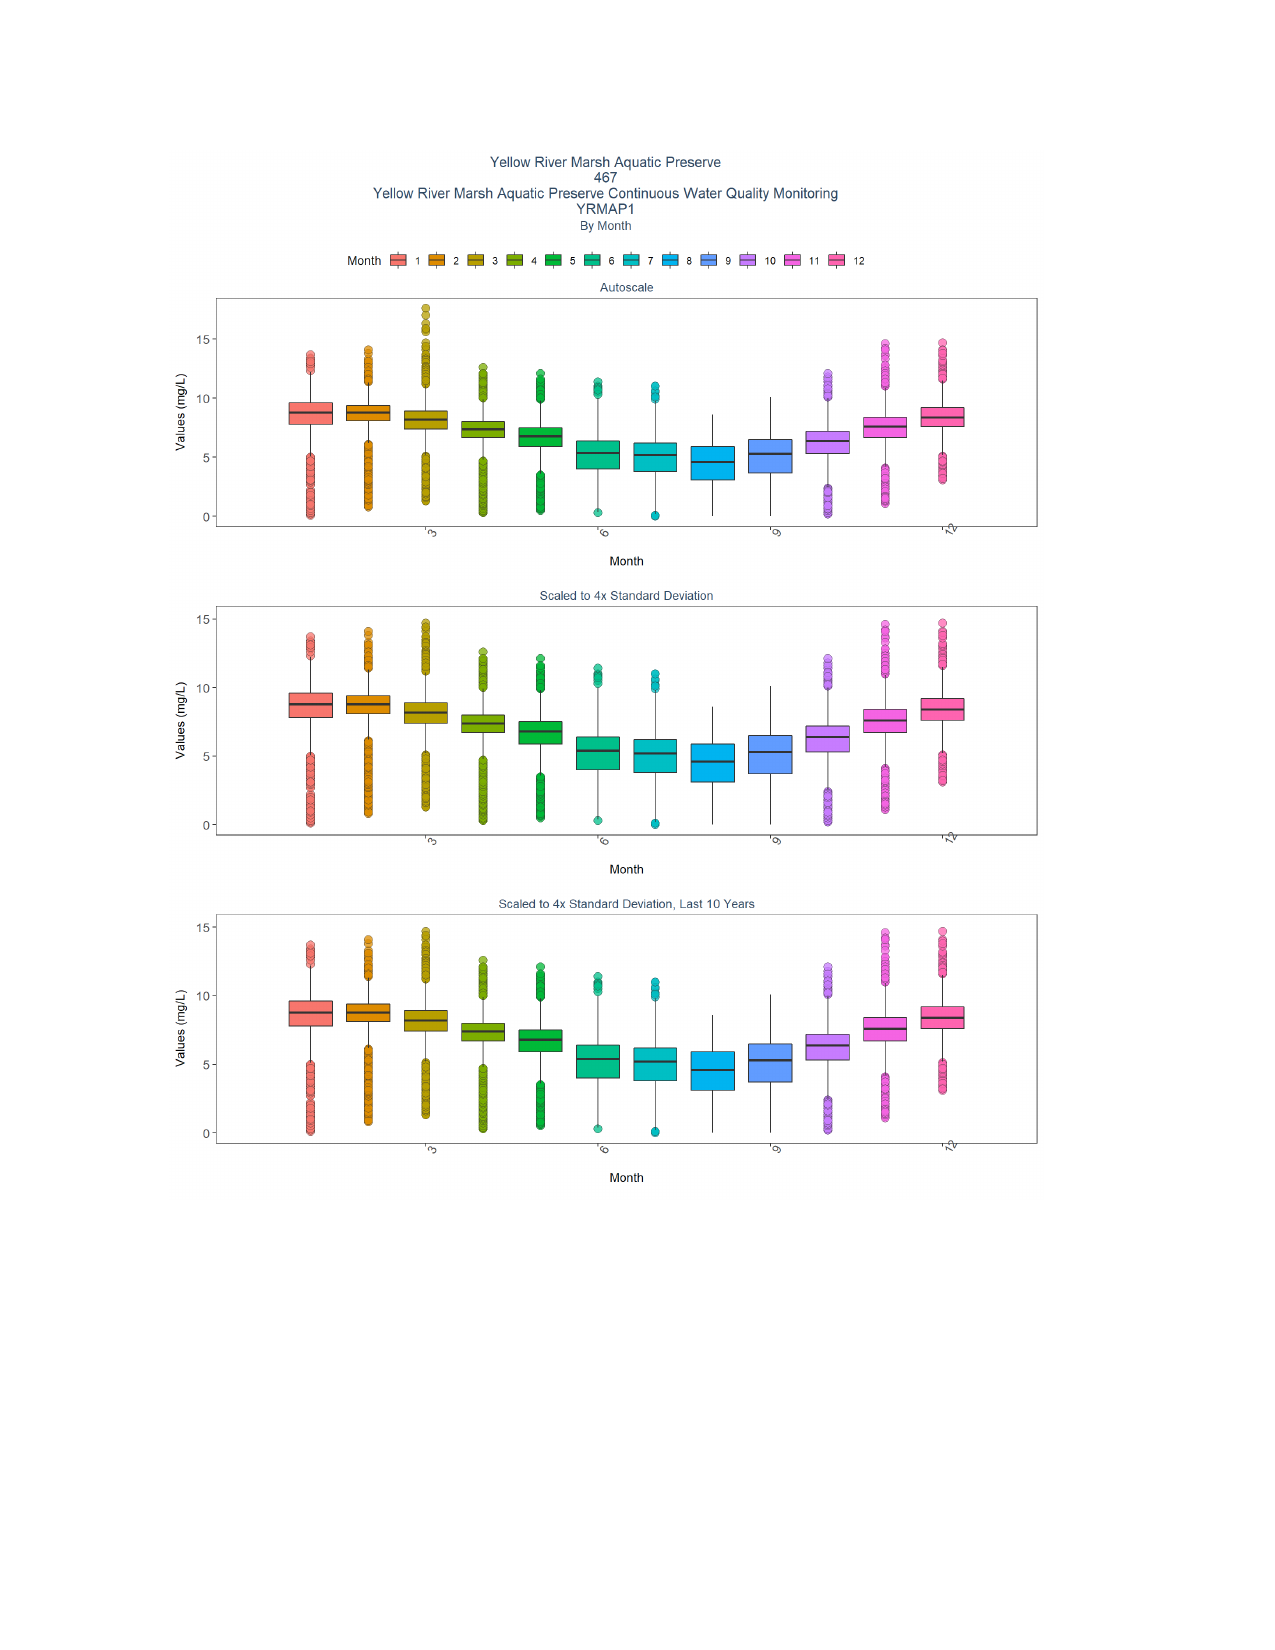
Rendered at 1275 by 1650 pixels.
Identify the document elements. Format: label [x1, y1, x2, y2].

picture [168, 150, 1044, 1200]
